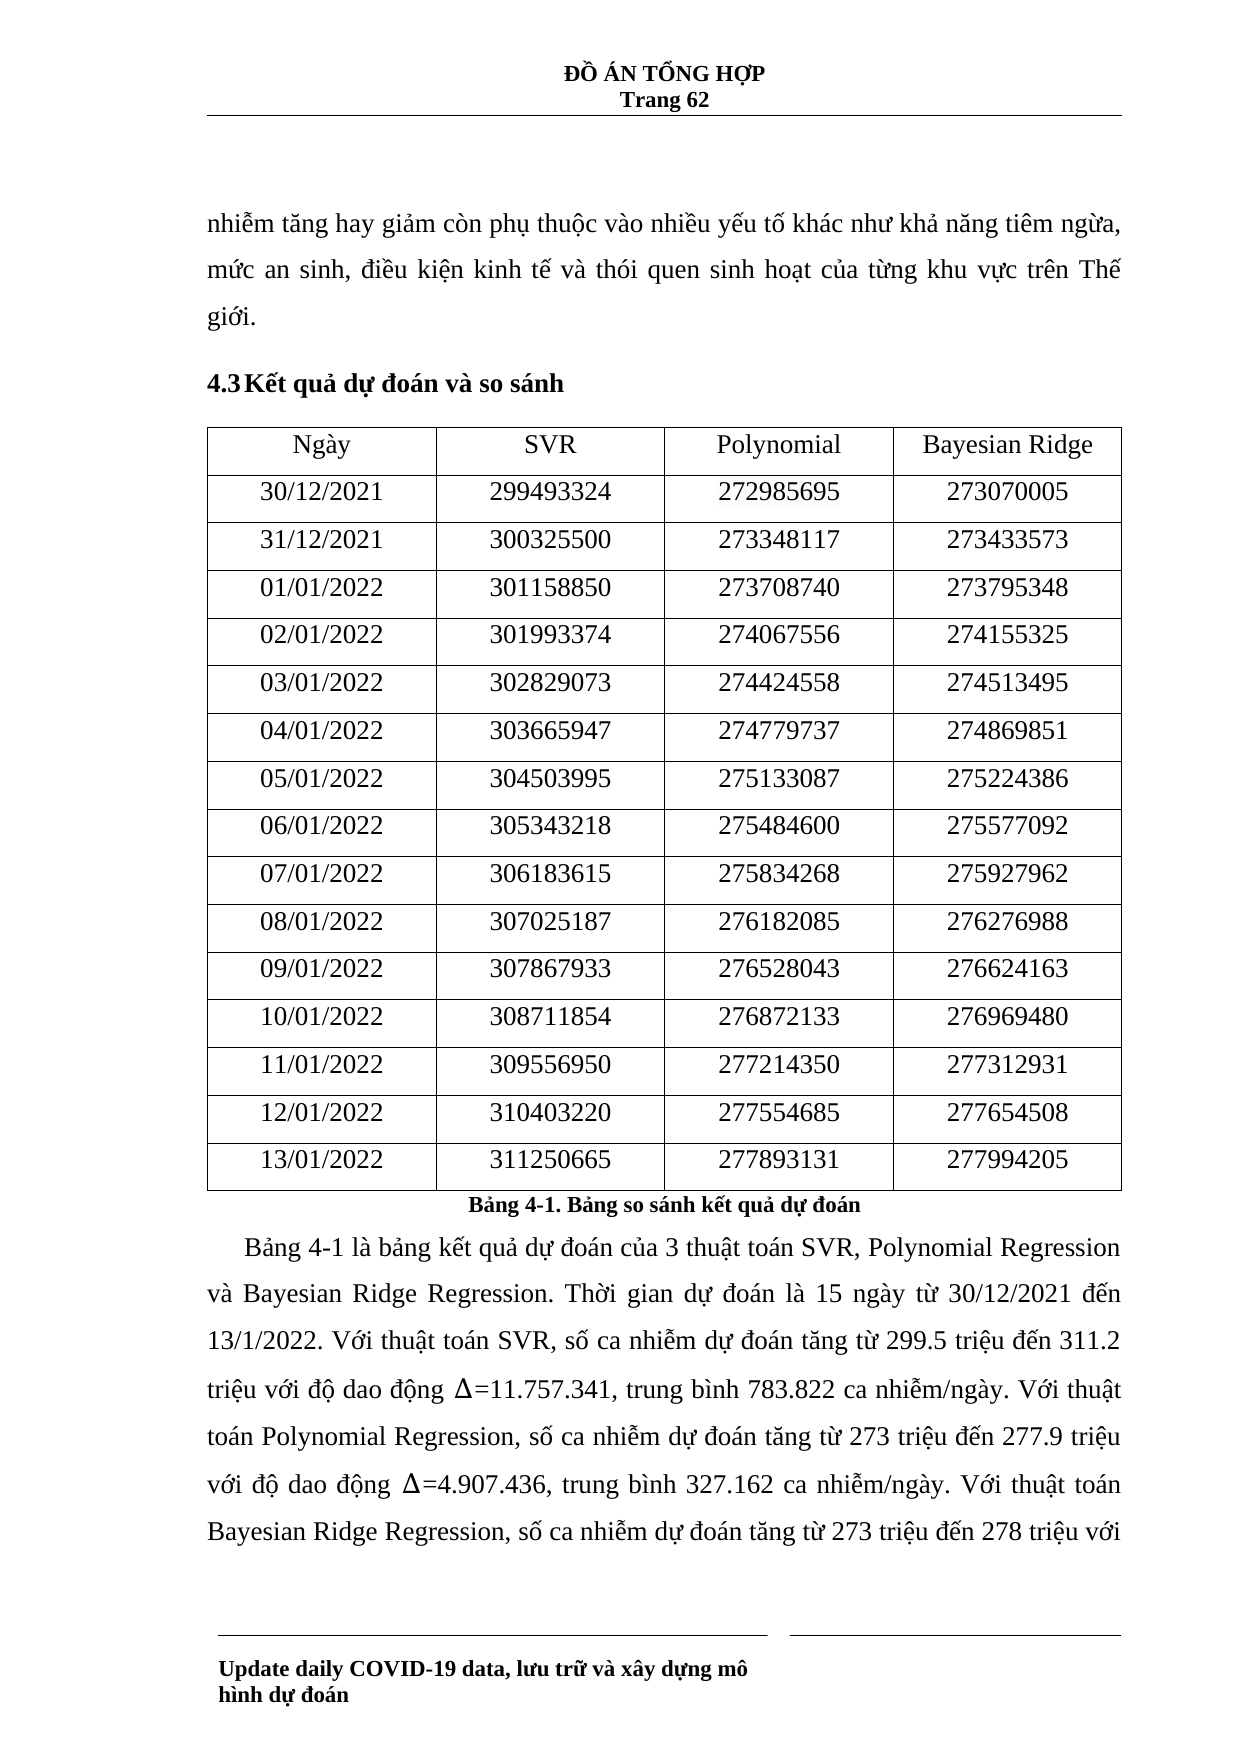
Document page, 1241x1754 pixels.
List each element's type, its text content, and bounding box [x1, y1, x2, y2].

table_cell 274779737 [665, 714, 893, 761]
table_cell 274067556 [665, 619, 893, 665]
table_cell 13/01/2022 [208, 1144, 436, 1190]
table_cell 276528043 [665, 953, 893, 999]
table_cell 12/01/2022 [208, 1096, 436, 1142]
table_cell 277654508 [894, 1096, 1121, 1142]
table_cell 273433573 [894, 523, 1121, 570]
table_cell 276969480 [894, 1000, 1121, 1047]
table_cell 276624163 [894, 953, 1121, 999]
table_cell 277994205 [894, 1144, 1121, 1190]
table_header Bayesian Ridge [894, 428, 1121, 474]
table_cell 304503995 [437, 762, 664, 808]
table_cell 276276988 [894, 905, 1121, 952]
table_cell 305343218 [437, 810, 664, 856]
table_cell 30/12/2021 [208, 476, 436, 522]
table_cell 276872133 [665, 1000, 893, 1047]
table_cell 273795348 [894, 571, 1121, 618]
table_cell 02/01/2022 [208, 619, 436, 665]
table_cell 273708740 [665, 571, 893, 618]
table_cell 10/01/2022 [208, 1000, 436, 1047]
table_cell 11/01/2022 [208, 1048, 436, 1095]
table_cell 04/01/2022 [208, 714, 436, 761]
table_cell 275224386 [894, 762, 1121, 808]
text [207, 207, 1122, 331]
table_cell 08/01/2022 [208, 905, 436, 952]
table_cell 277312931 [894, 1048, 1121, 1095]
table_header SVR [437, 428, 664, 474]
table_cell 277893131 [665, 1144, 893, 1190]
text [207, 1231, 1122, 1546]
table_cell 307025187 [437, 905, 664, 952]
table_cell 01/01/2022 [208, 571, 436, 618]
text Bảng -. Bảng so sánh kết quả dự đoán [207, 1191, 1122, 1217]
table_cell 273348117 [665, 523, 893, 570]
table_cell 31/12/2021 [208, 523, 436, 570]
table_cell 303665947 [437, 714, 664, 761]
table_cell 275484600 [665, 810, 893, 856]
table_cell 310403220 [437, 1096, 664, 1142]
table_cell 274155325 [894, 619, 1121, 665]
table_cell 301158850 [437, 571, 664, 618]
table_cell 308711854 [437, 1000, 664, 1047]
subtitle Kết quả dự đoán và so sánh [207, 368, 1122, 399]
table_cell 03/01/2022 [208, 666, 436, 713]
table_cell 299493324 [437, 476, 664, 522]
table_cell 300325500 [437, 523, 664, 570]
table_cell 277554685 [665, 1096, 893, 1142]
table_cell 301993374 [437, 619, 664, 665]
table_cell 275577092 [894, 810, 1121, 856]
table_cell 06/01/2022 [208, 810, 436, 856]
table_cell 311250665 [437, 1144, 664, 1190]
table_header Ngày [208, 428, 436, 474]
table_header Polynomial [665, 428, 893, 474]
table_cell 275133087 [665, 762, 893, 808]
table_cell 307867933 [437, 953, 664, 999]
table_cell 277214350 [665, 1048, 893, 1095]
table_cell 09/01/2022 [208, 953, 436, 999]
table_cell 05/01/2022 [208, 762, 436, 808]
table_cell 274869851 [894, 714, 1121, 761]
table_cell 272985695 [665, 476, 893, 522]
table_cell 302829073 [437, 666, 664, 713]
table_cell 309556950 [437, 1048, 664, 1095]
table_cell 306183615 [437, 857, 664, 904]
table_cell 274513495 [894, 666, 1121, 713]
table_cell 275927962 [894, 857, 1121, 904]
table_cell 07/01/2022 [208, 857, 436, 904]
table_cell 273070005 [894, 476, 1121, 522]
table_cell 276182085 [665, 905, 893, 952]
table_cell 275834268 [665, 857, 893, 904]
table_cell 274424558 [665, 666, 893, 713]
